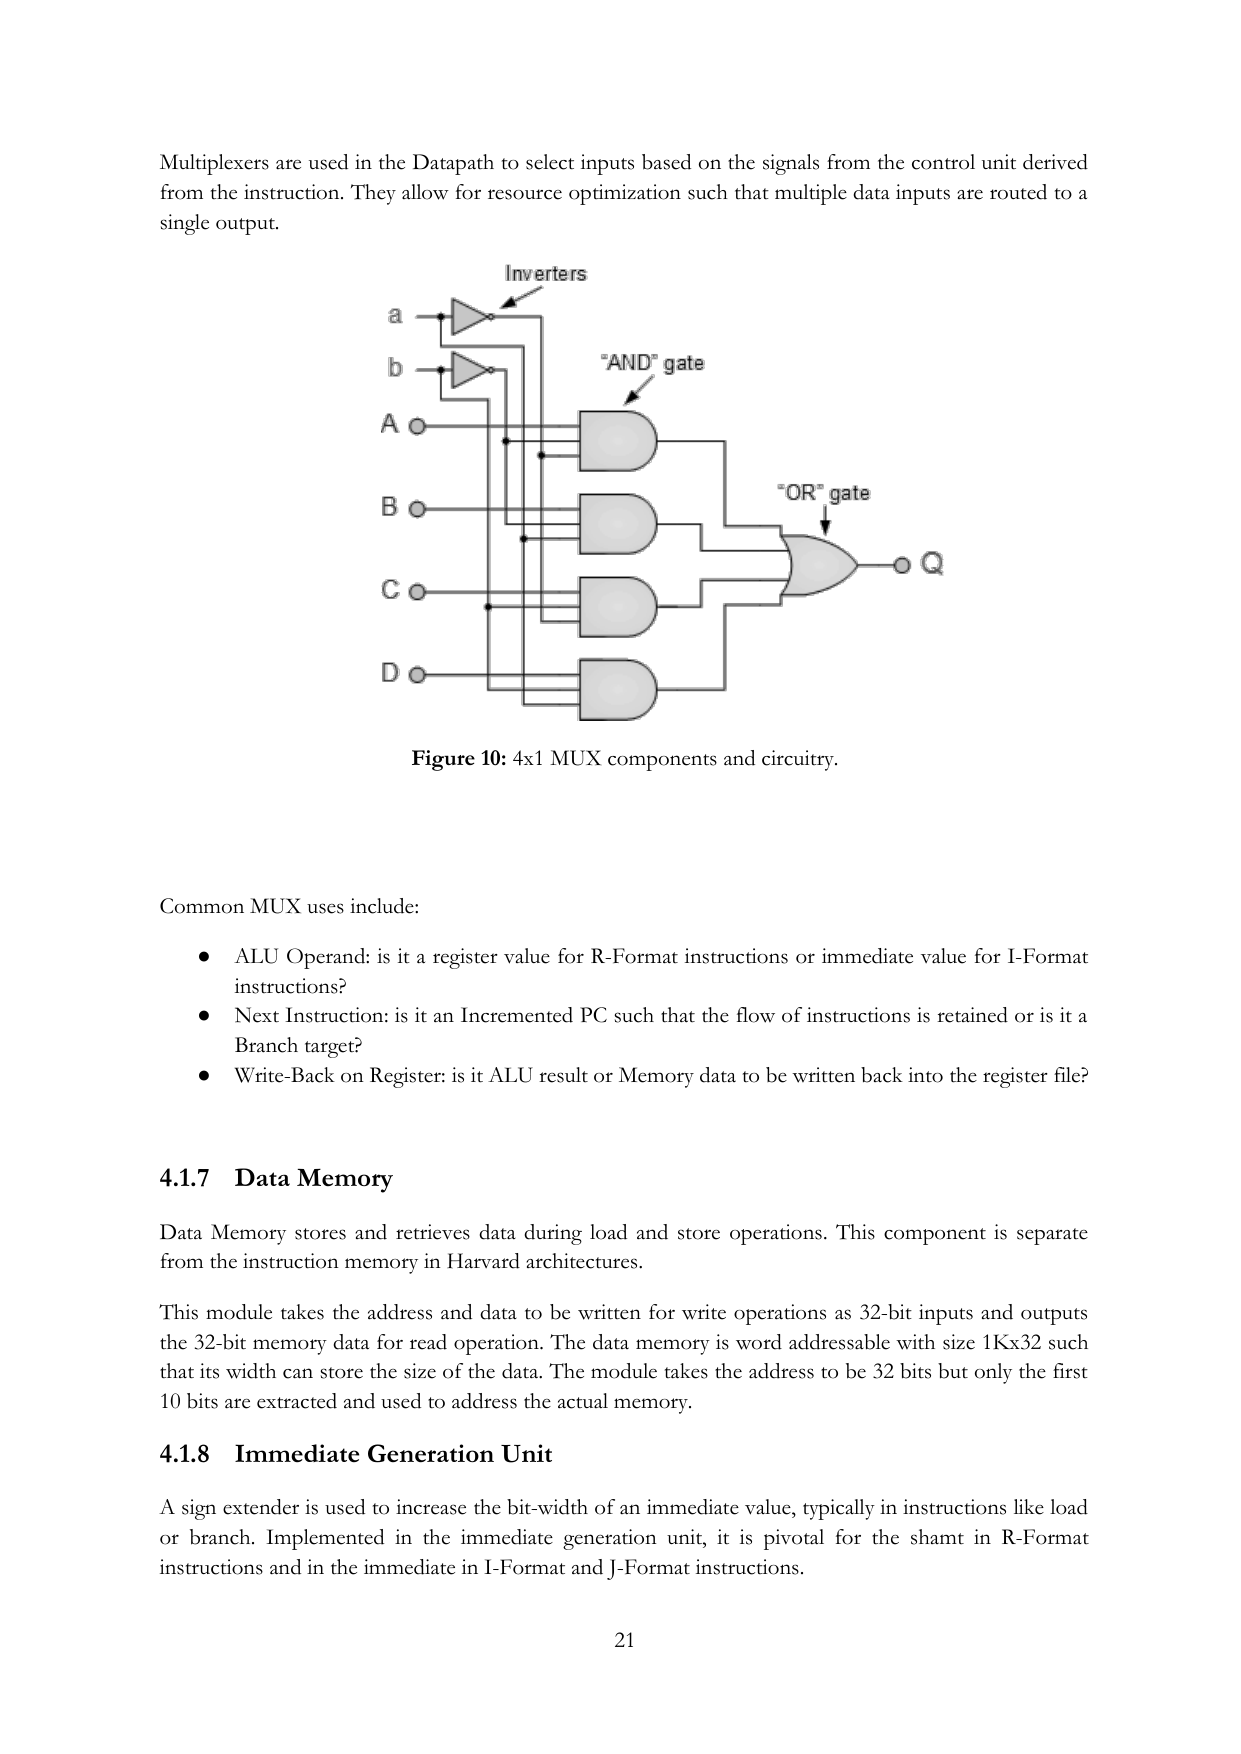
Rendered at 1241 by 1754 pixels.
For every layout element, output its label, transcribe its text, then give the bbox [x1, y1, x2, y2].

subtitle Immediate Generation Unit [159, 1439, 1090, 1470]
text Figure 10: 4x1 MUX components and circuitry. [159, 746, 1090, 771]
text This module takes the address and data to be written for write operations as 32-bit inputs and outputs the 32-bit memory data for read operation. The data memory is word addressable with size 1Kx32 such that its width can store the size of the data. The module takes the address to be 32 bits but only the first 10 bits are extracted and used to address the actual memory. [159, 1299, 1090, 1414]
text Data Memory stores and retrieves data during load and store operations. This component is separate from the instruction memory in Harvard architectures. [159, 1219, 1090, 1275]
text A sign extender is used to increase the bit-width of an immediate value, typically in instructions like load or branch. Implemented in the immediate generation unit, it is pivotal for the shamt in R-Format instructions and in the immediate in I-Format and J-Format instructions. [159, 1495, 1090, 1580]
text Multiplexers are used in the Datapath to select inputs based on the signals from the control unit derived from the instruction. They allow for resource optimization such that multiple data inputs are routed to a single output. [159, 150, 1090, 235]
subtitle Data Memory [159, 1163, 1090, 1194]
list Write-Back on Register: is it ALU result or Memory data to be written back into the register file? [197, 1062, 1090, 1088]
text Common MUX uses include: [159, 893, 1090, 919]
list Next Instruction: is it an Incremented PC such that the flow of instructions is retained or is it a Branch target? [197, 1003, 1090, 1059]
picture [381, 260, 944, 721]
list ALU Operand: is it a register value for R-Format instructions or immediate value for I-Format instructions? [197, 944, 1090, 999]
